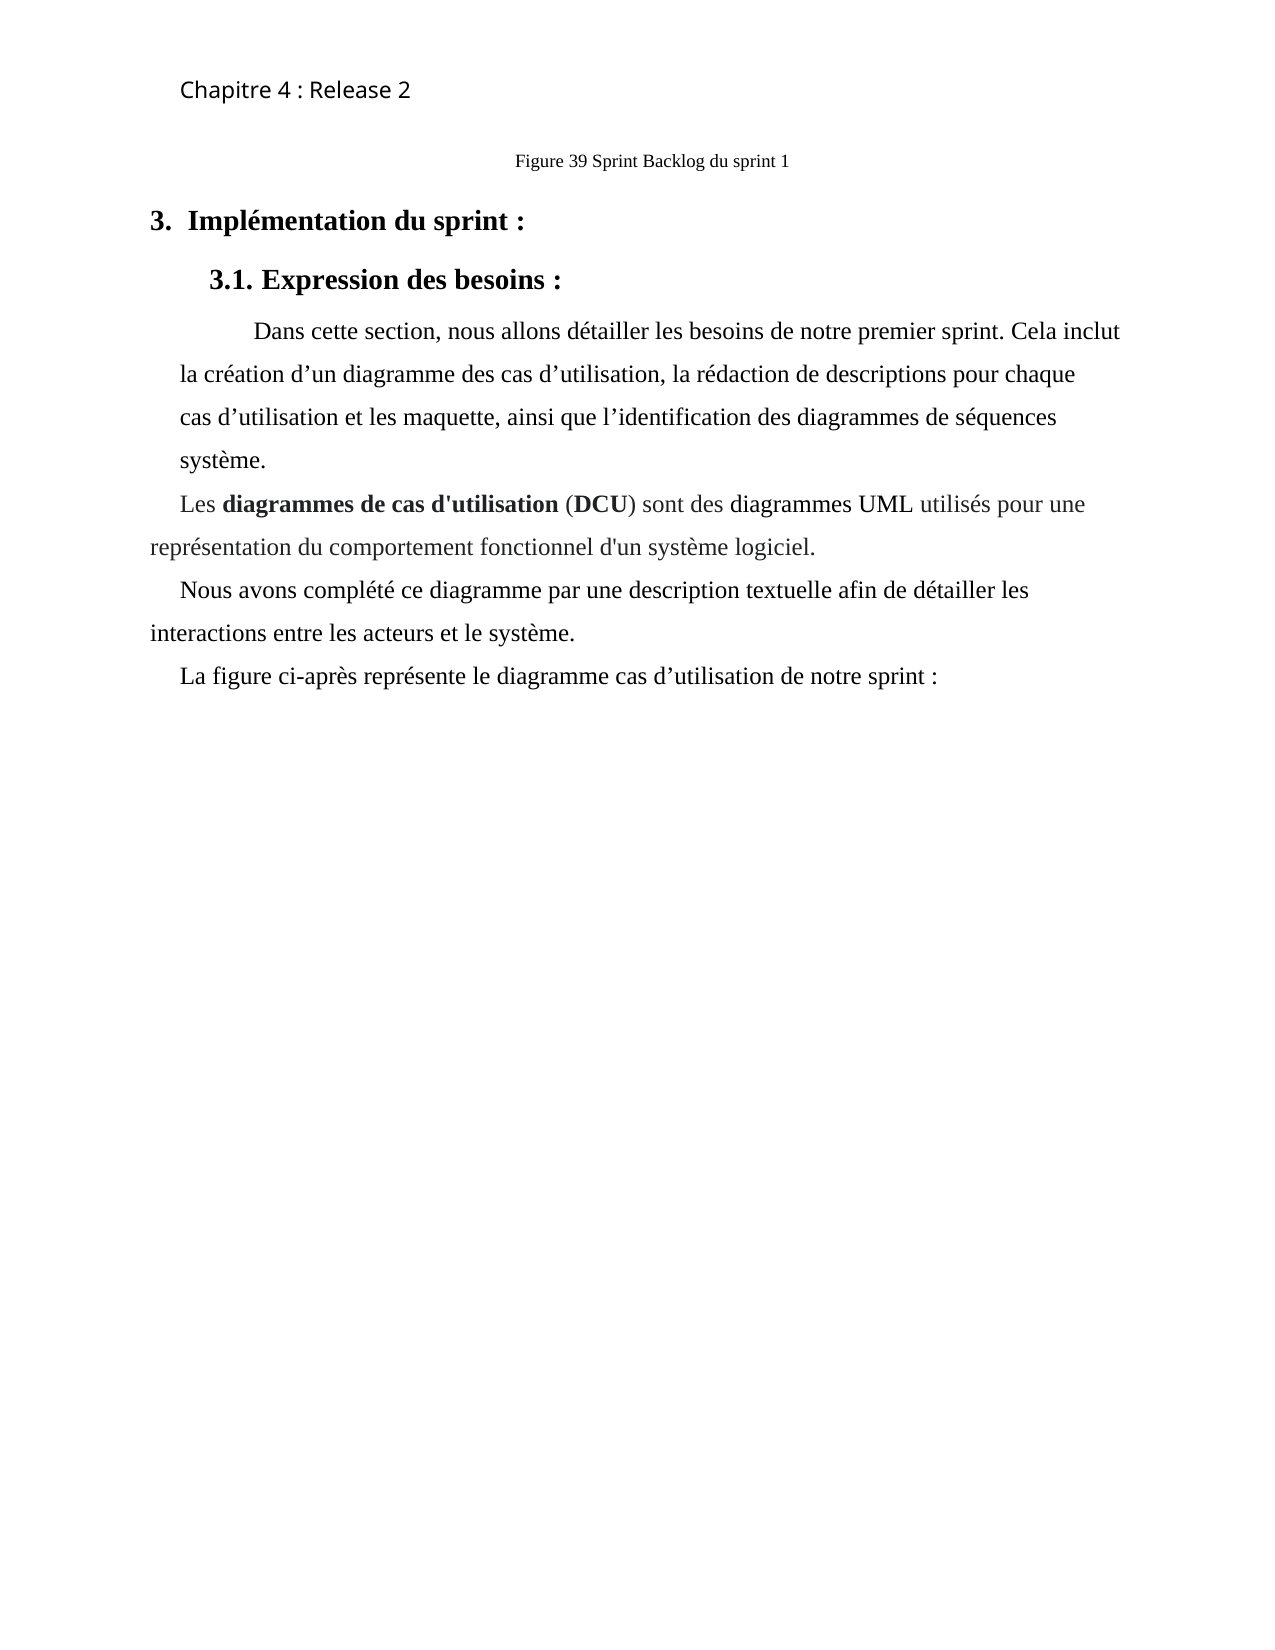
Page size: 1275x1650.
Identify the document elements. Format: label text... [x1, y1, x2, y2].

text Les diagrammes de cas d'utilisation (DCU) sont des diagrammes UML utilisés pour une représentation du comportement fonctionnel d'un système logiciel. [150, 489, 1125, 561]
text Figure 39 Sprint Backlog du sprint 1 [150, 150, 1125, 172]
text système. [150, 446, 1125, 474]
subtitle Implémentation du sprint : [150, 203, 1125, 237]
text Dans cette section, nous allons détailler les besoins de notre premier sprint. Cela inclut [179, 316, 1125, 345]
text La figure ci-après représente le diagramme cas d’utilisation de notre sprint : [150, 661, 1125, 690]
text la création d’un diagramme des cas d’utilisation, la rédaction de descriptions pour chaque [150, 359, 1125, 388]
subtitle Expression des besoins : [209, 262, 1125, 295]
text cas d’utilisation et les maquette, ainsi que l’identification des diagrammes de séquences [150, 402, 1125, 431]
text Nous avons complété ce diagramme par une description textuelle afin de détailler les interactions entre les acteurs et le système. [150, 575, 1125, 647]
